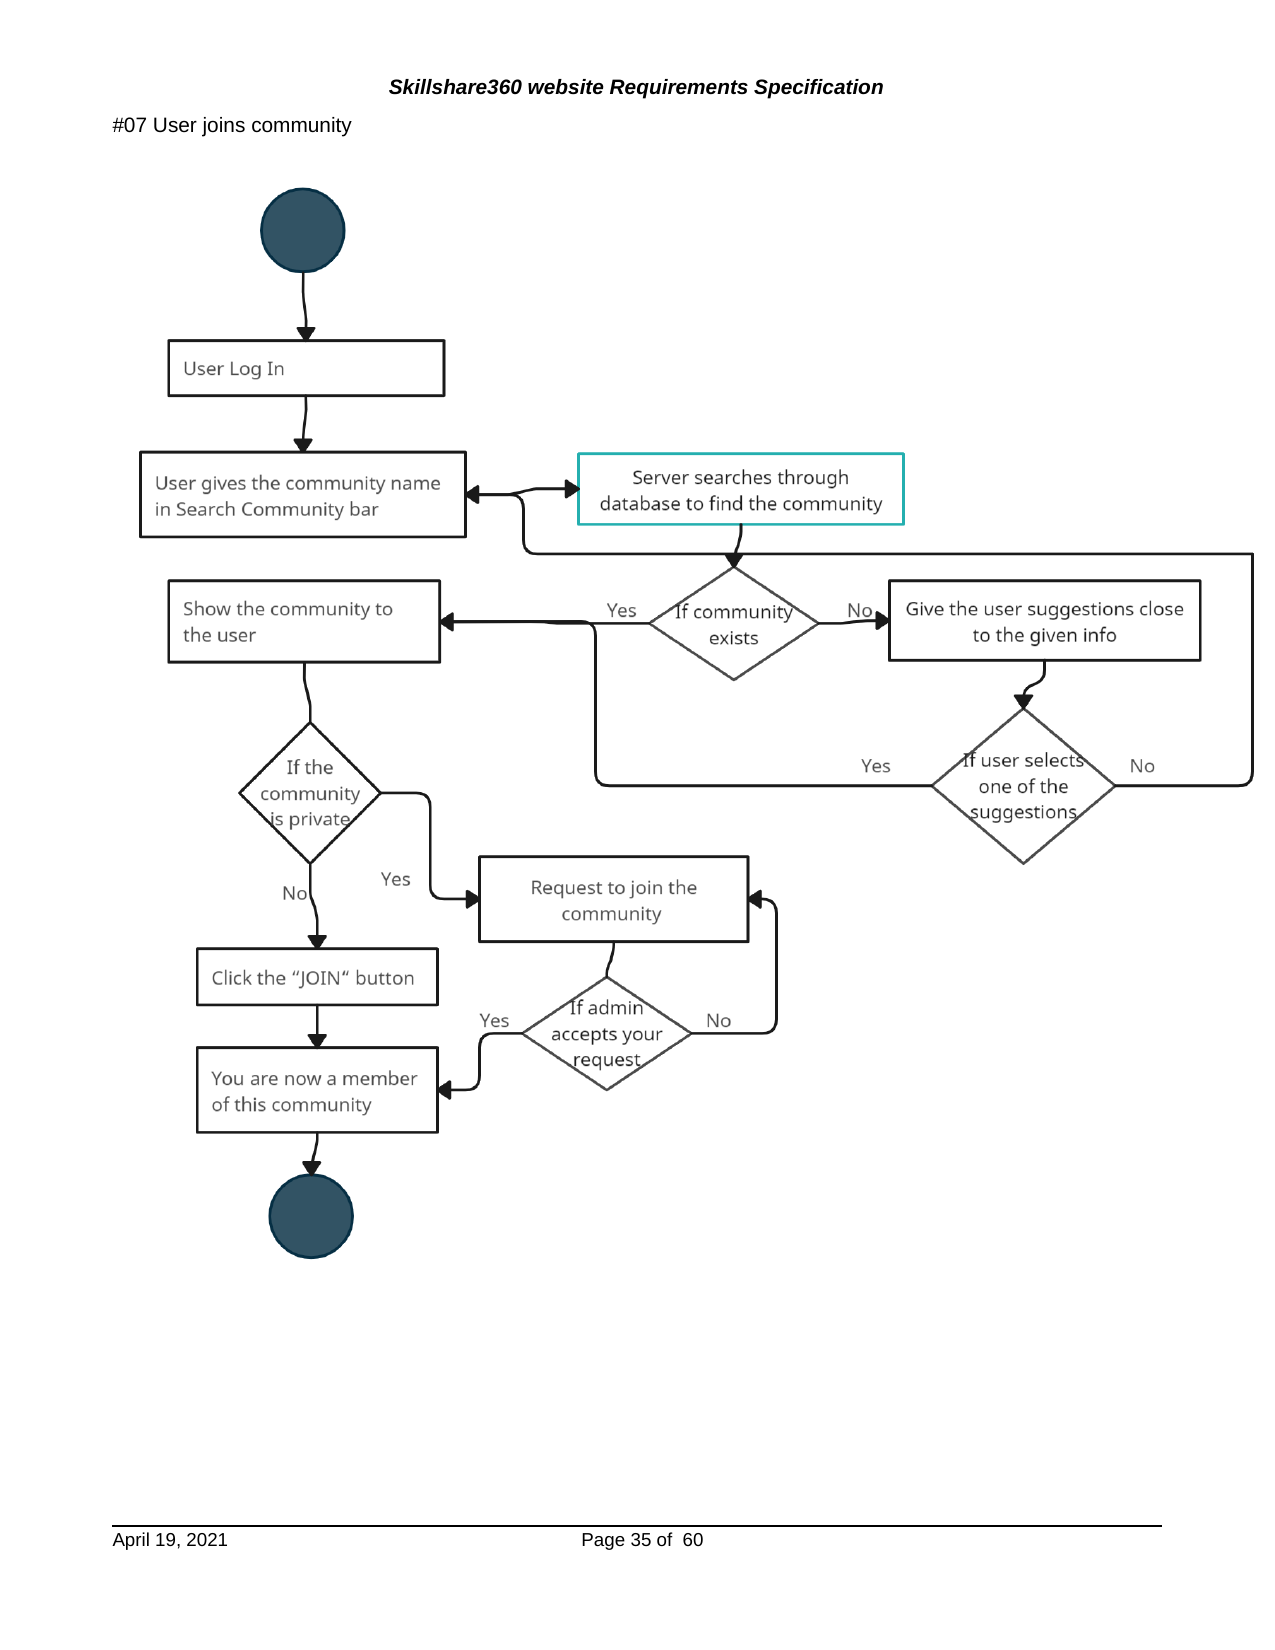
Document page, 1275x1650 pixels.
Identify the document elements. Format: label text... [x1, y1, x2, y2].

picture [112, 161, 1275, 1286]
text #07 User joins community [112, 112, 1162, 136]
